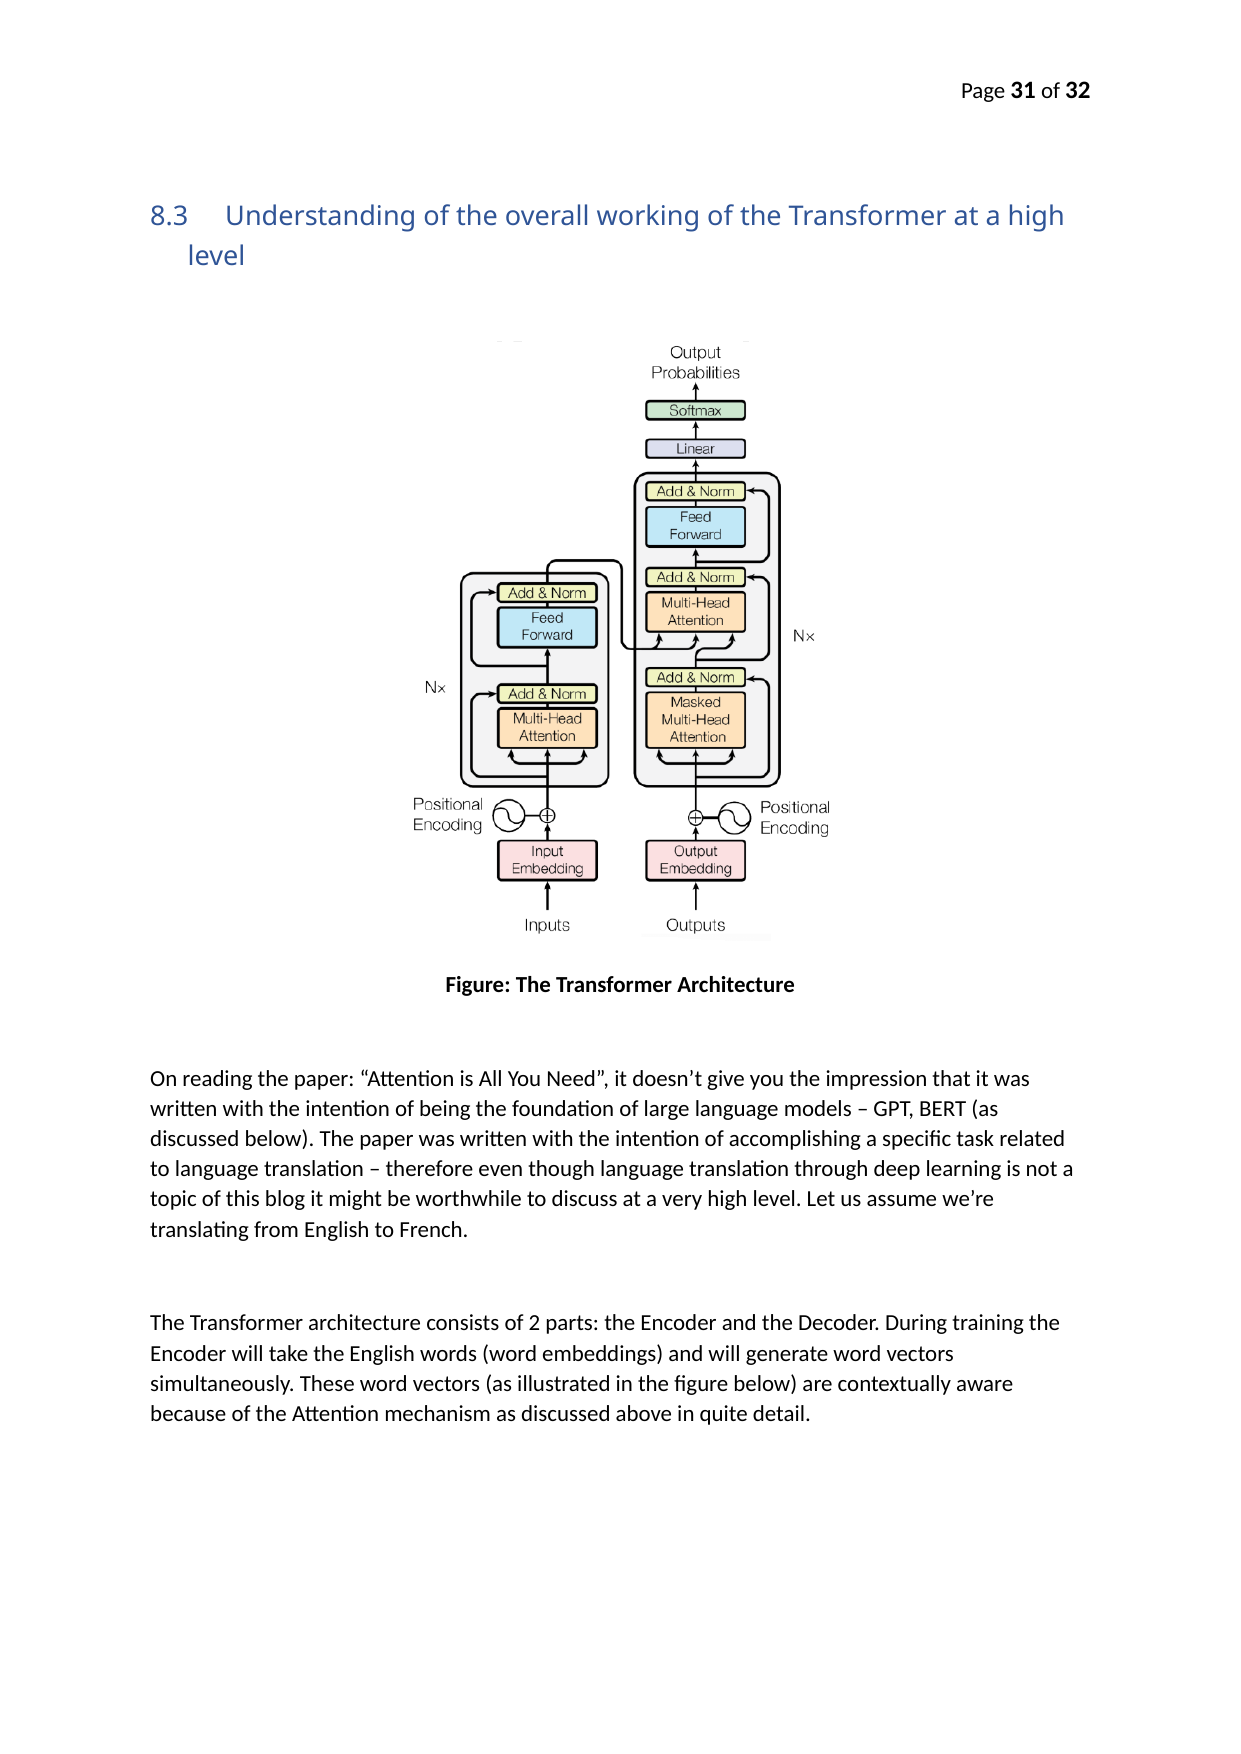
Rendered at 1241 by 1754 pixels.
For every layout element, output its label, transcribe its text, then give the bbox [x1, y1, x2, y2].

text The Transformer architecture consists of 2 parts: the Encoder and the Decoder. During training the Encoder will take the English words (word embeddings) and will generate word vectors simultaneously. These word vectors (as illustrated in the figure below) are contextually aware because of the Attention mechanism as discussed above in quite detail. [150, 1308, 1090, 1427]
text Figure: The Transformer Architecture [150, 970, 1090, 998]
picture [381, 323, 859, 951]
subtitle Understanding of the overall working of the Transformer at a high level [150, 197, 1090, 273]
text On reading the paper: “Attention is All You Need”, it doesn’t give you the impression that it was written with the intention of being the foundation of large language models – GPT, BERT (as discussed below). The paper was written with the intention of accomplishing a specific task related to language translation – therefore even though language translation through deep learning is not a topic of this blog it might be worthwhile to discuss at a very high level. Let us assume we’re translating from English to French. [150, 1064, 1090, 1243]
